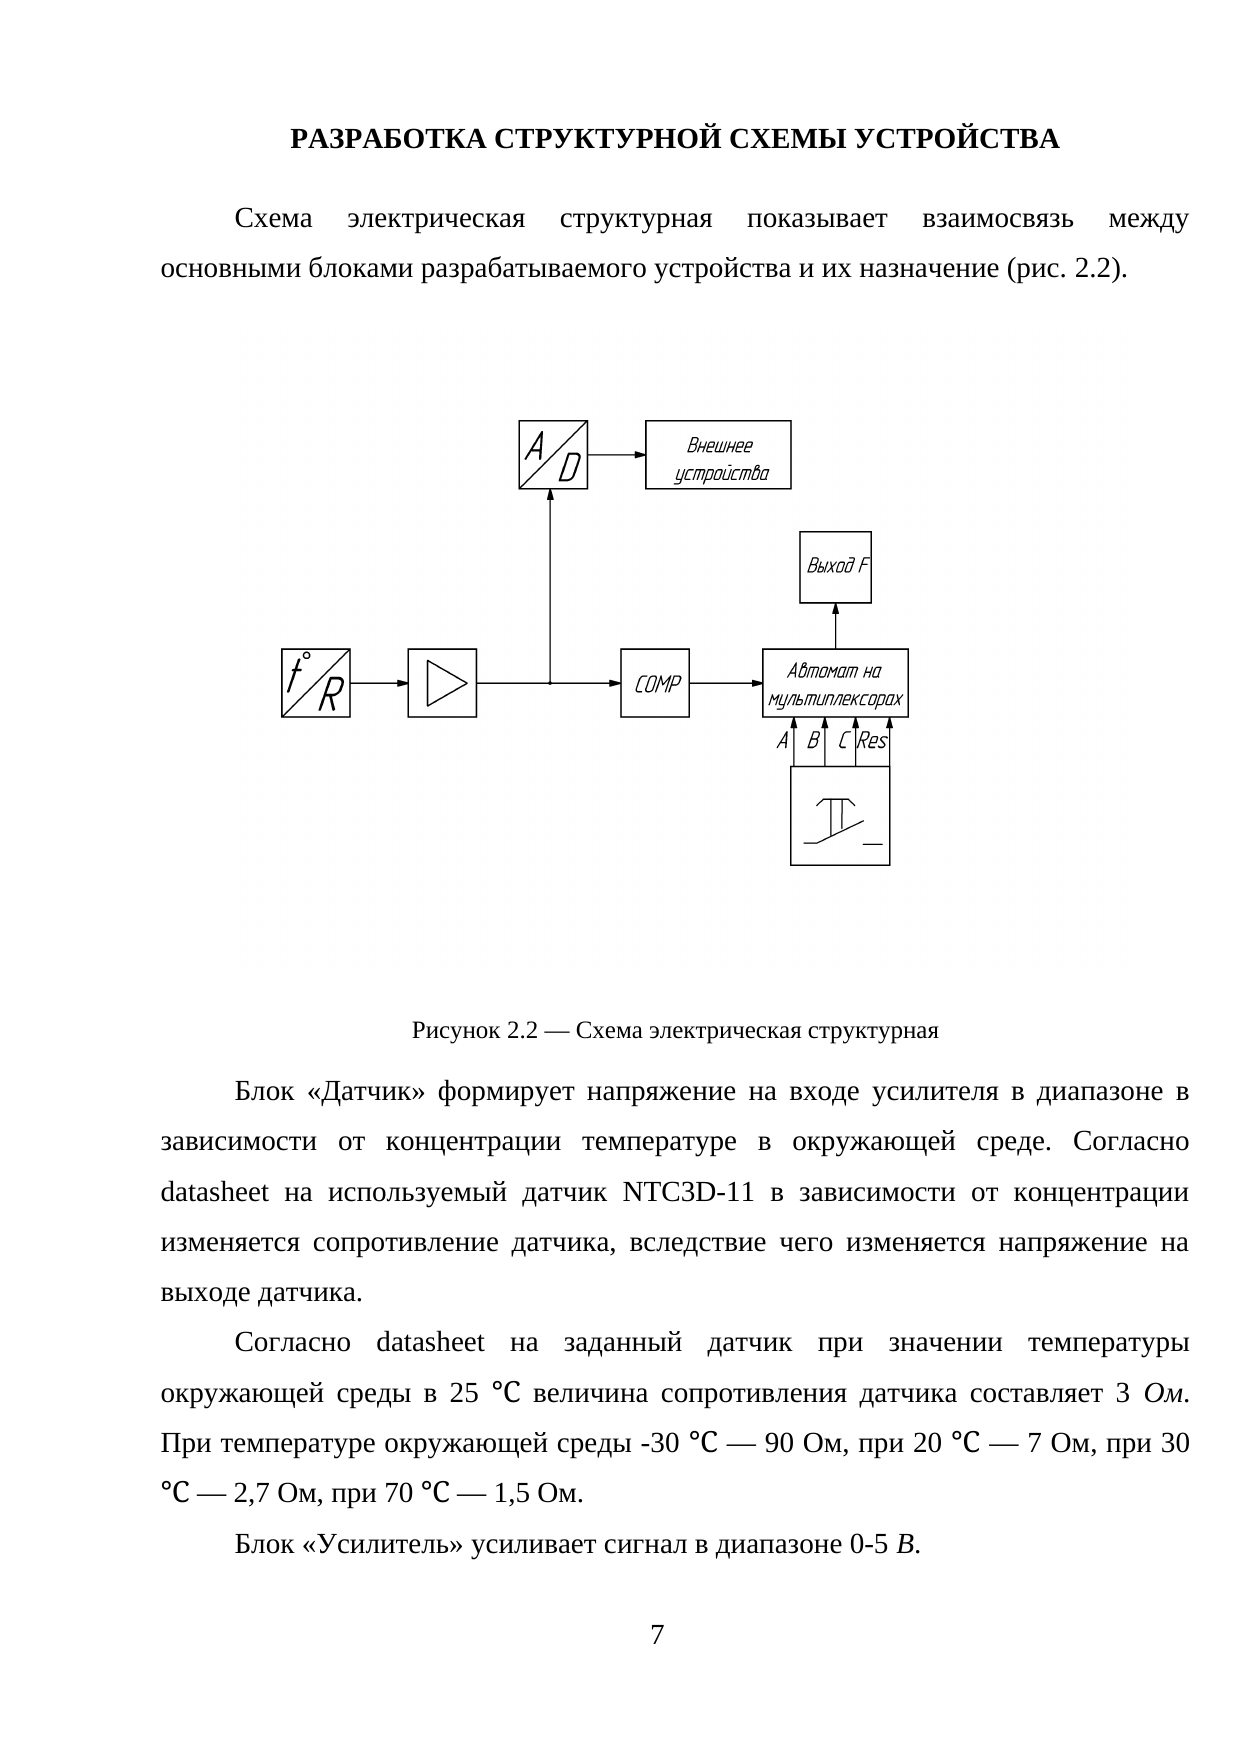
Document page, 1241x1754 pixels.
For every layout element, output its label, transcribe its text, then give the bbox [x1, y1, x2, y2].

picture [217, 326, 1133, 973]
text Блок «Усилитель» усиливает сигнал в диапазоне 0-5 В. [160, 1526, 1190, 1559]
text Блок «Датчик» формирует напряжение на входе усилителя в диапазоне в зависимости от концентрации температуре в окружающей среде. Согласно datasheet на используемый датчик NTC3D-11 в зависимости от концентрации изменяется сопротивление датчика, вследствие чего изменяется напряжение на выходе датчика. [160, 1073, 1190, 1308]
text Разработка структурной схемы устройства [160, 121, 1190, 154]
text Согласно datasheet на заданный датчик при значении температуры окружающей среды в 25 ℃ величина сопротивления датчика составляет 3 Ом. При температуре окружающей среды -30 ℃ — 90 Ом, при 20 ℃ — 7 Ом, при 30 ℃ — 2,7 Ом, при 70 ℃ — 1,5 Ом. [160, 1324, 1190, 1509]
